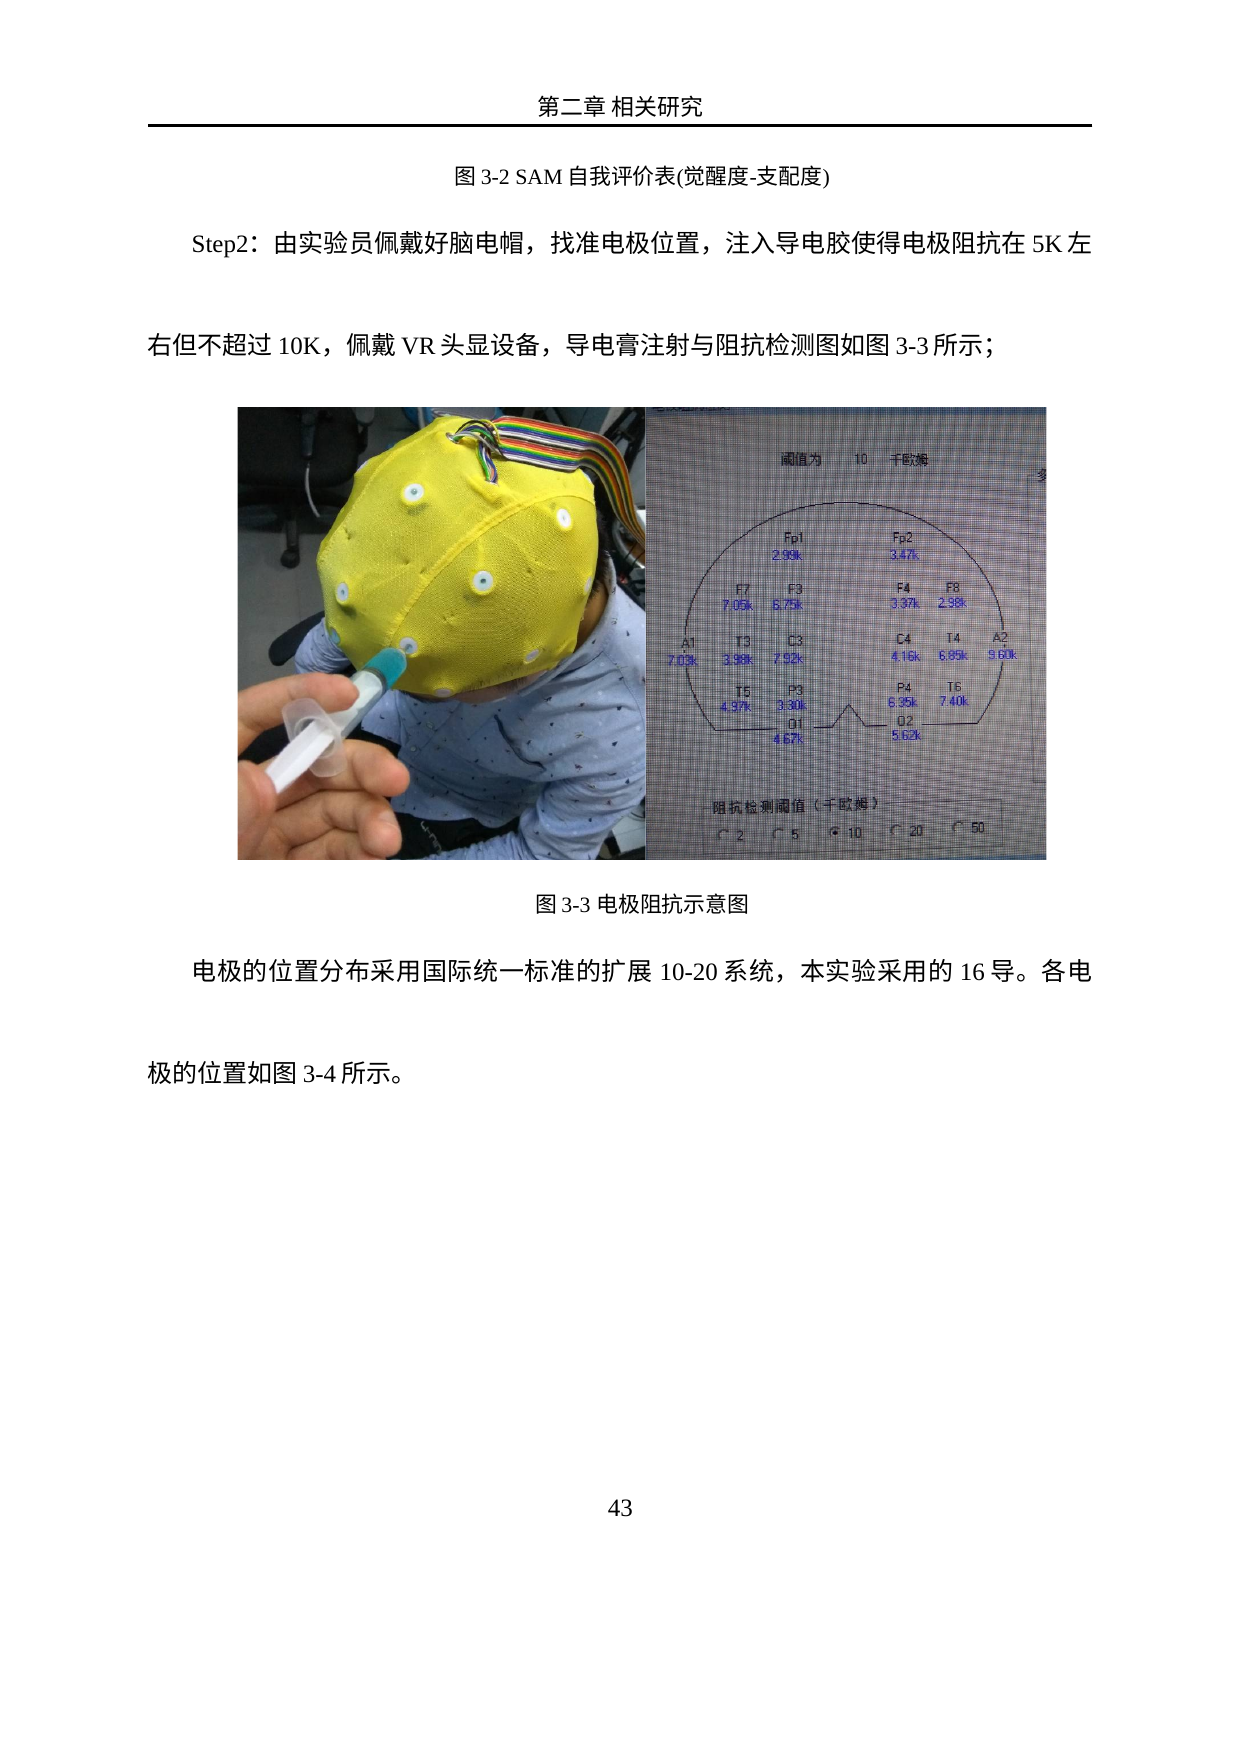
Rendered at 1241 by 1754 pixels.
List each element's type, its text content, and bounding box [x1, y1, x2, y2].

text Step2：由实验员佩戴好脑电帽，找准电极位置，注入导电胶使得电极阻抗在5K左右但不超过10K，佩戴VR头显设备，导电膏注射与阻抗检测图如图3-3所示； [148, 208, 1092, 378]
picture [237, 407, 1047, 860]
text 电极的位置分布采用国际统一标准的扩展10-20系统，本实验采用的16导。各电极的位置如图3-4所示。 [148, 935, 1092, 1105]
text 图3-3 电极阻抗示意图 [148, 886, 1092, 919]
text 图3-2 SAM自我评价表(觉醒度-支配度) [148, 158, 1092, 192]
